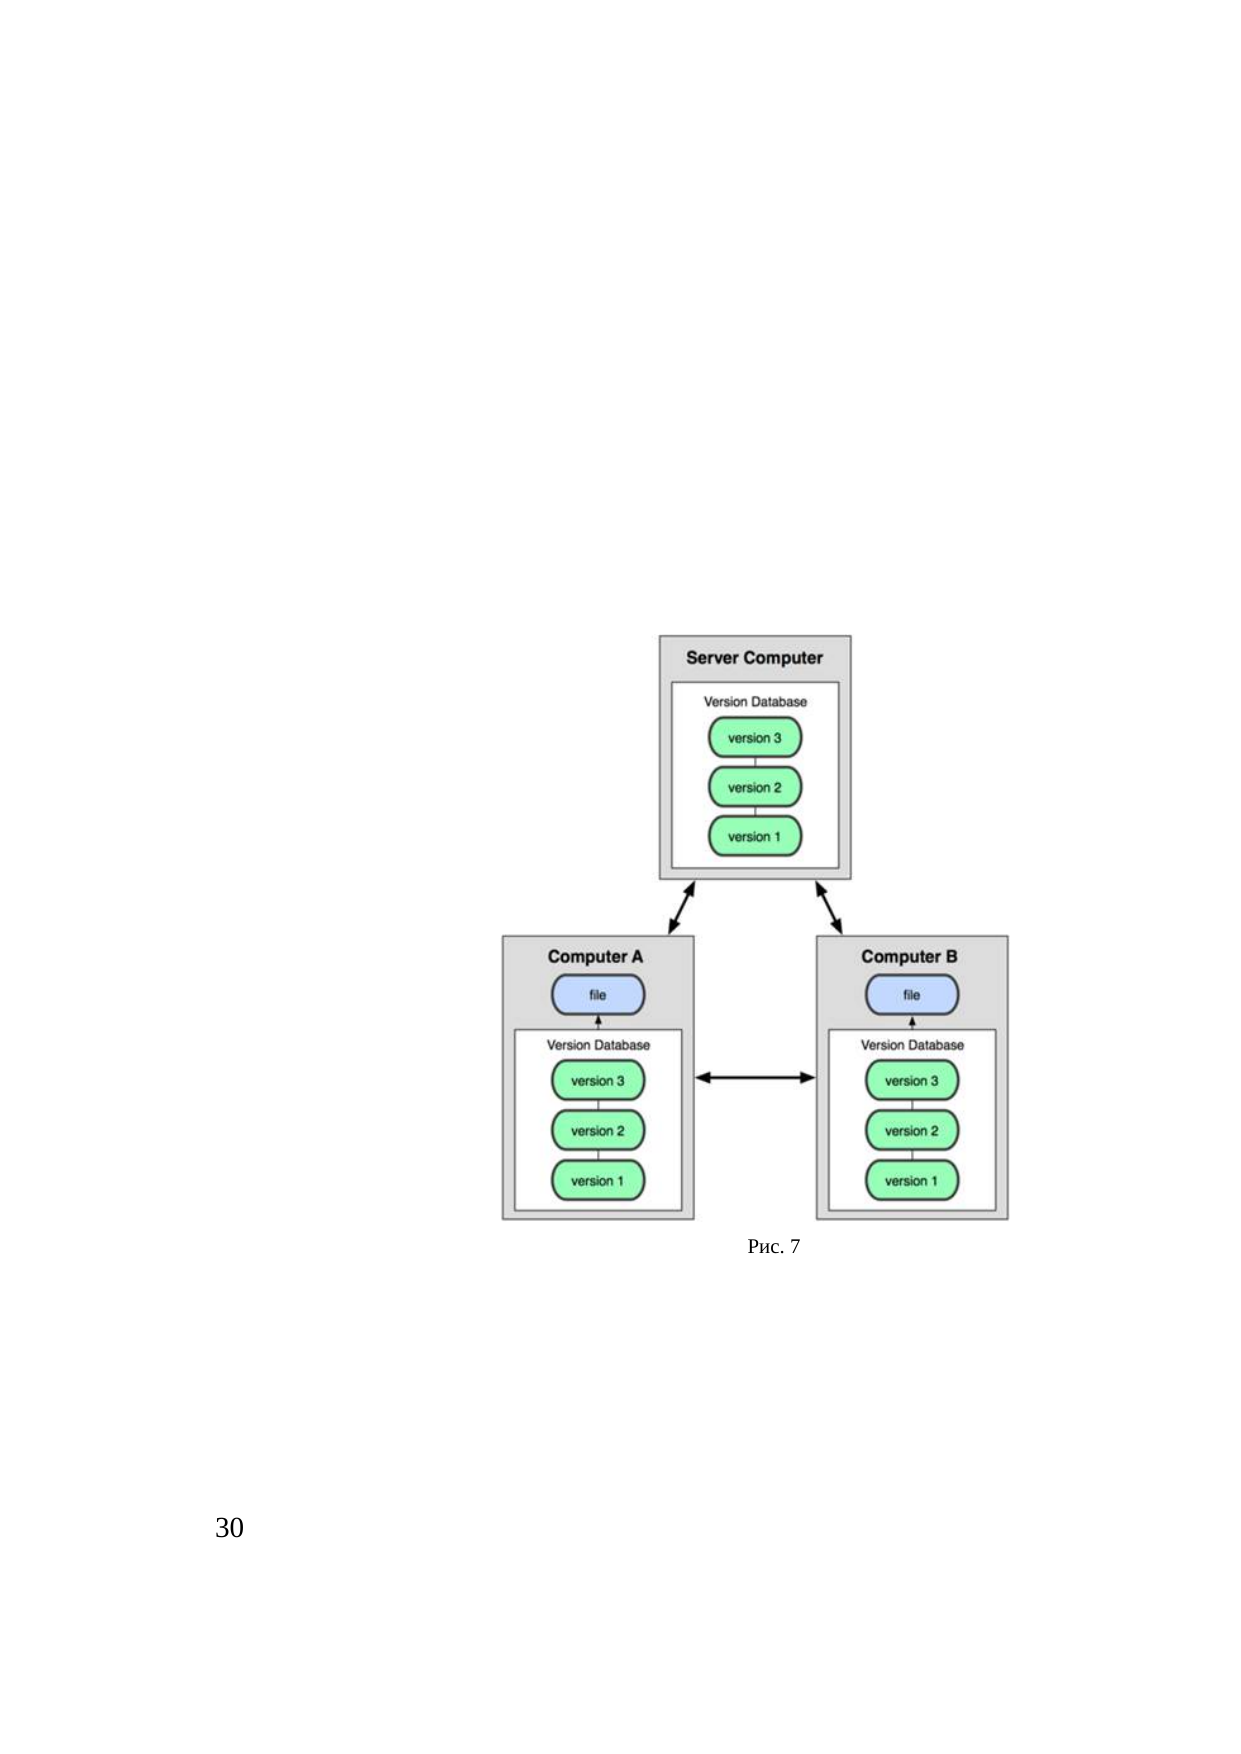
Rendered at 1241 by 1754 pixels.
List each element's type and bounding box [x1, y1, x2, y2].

picture [500, 634, 1010, 1222]
